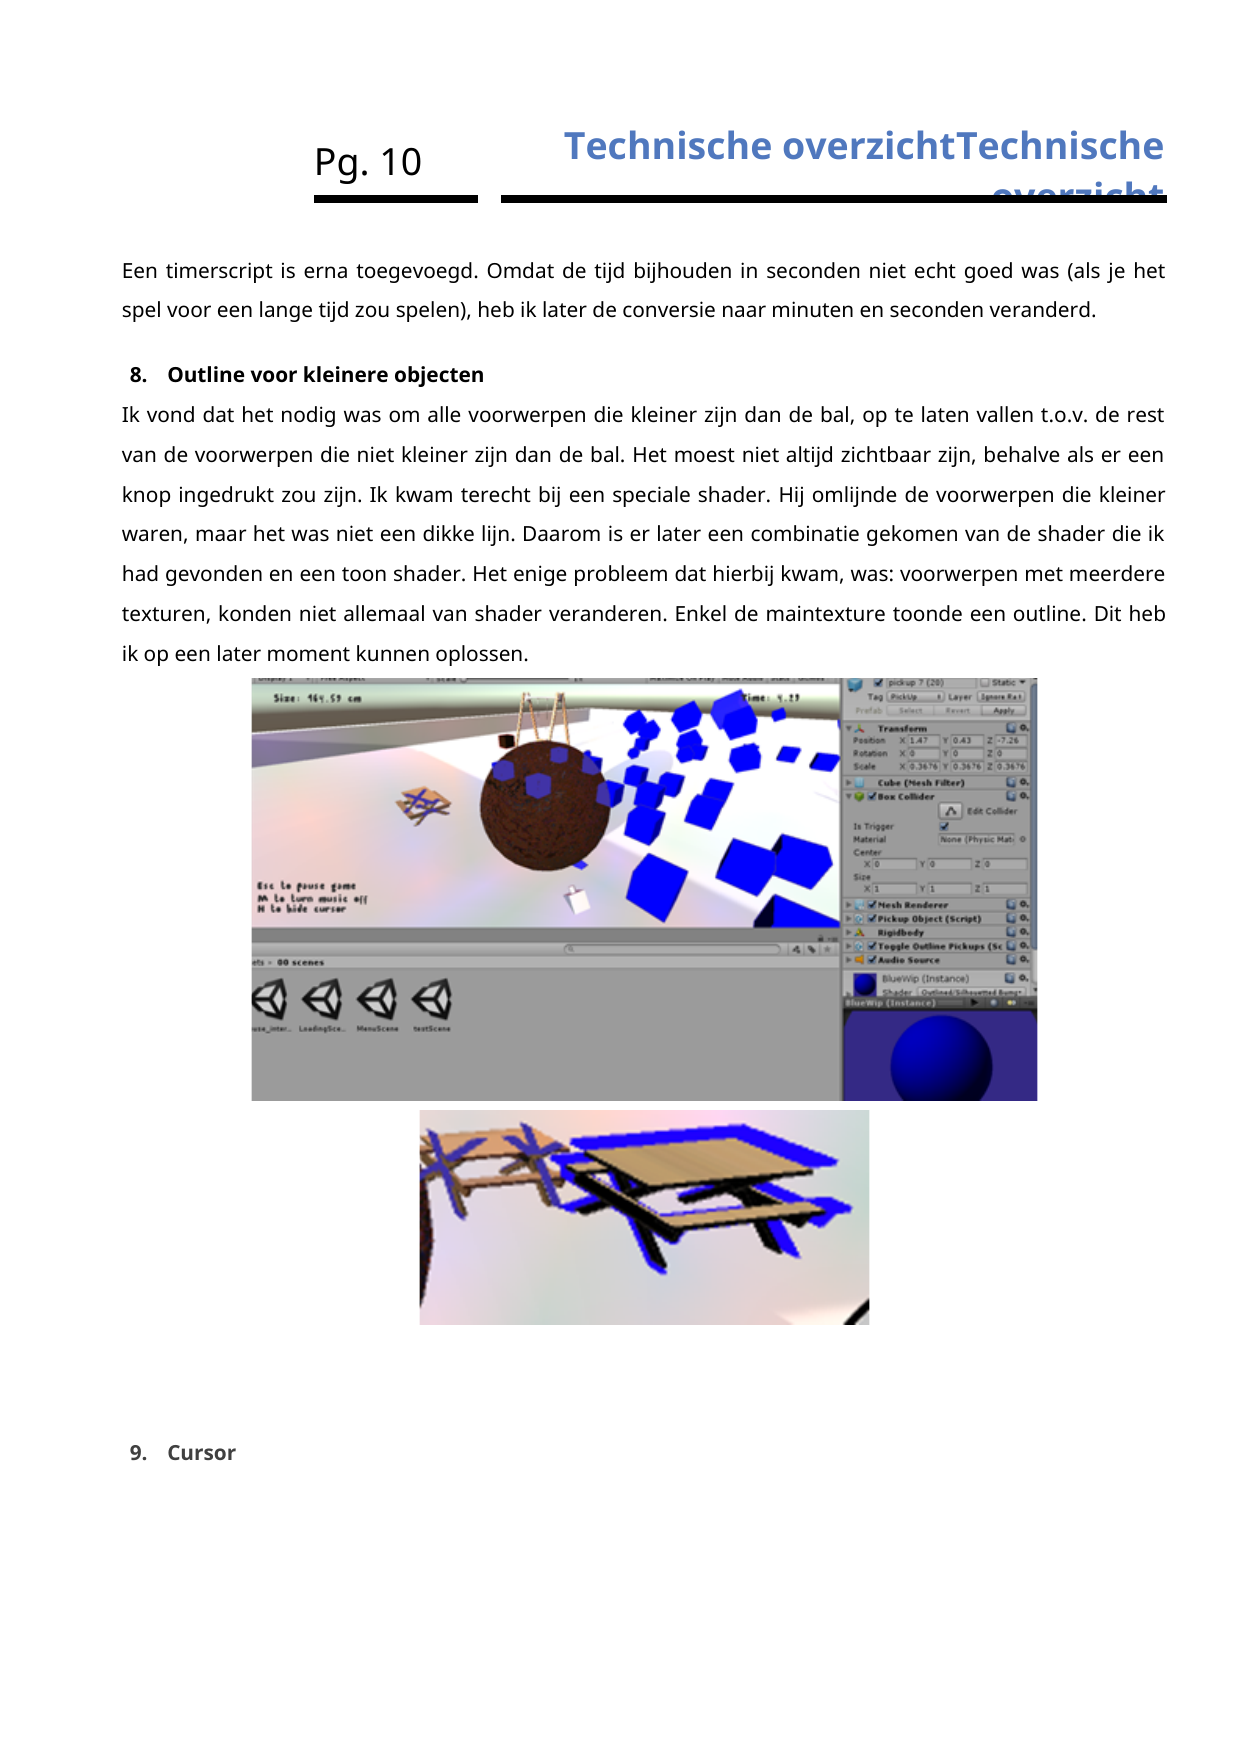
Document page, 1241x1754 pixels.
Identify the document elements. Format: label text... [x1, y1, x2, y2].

picture [419, 1110, 870, 1325]
list Ik vond dat het nodig was om alle voorwerpen die kleiner zijn dan de bal, op te laten vallen t.o.v. de rest van de voorwerpen die niet kleiner zijn dan de bal. Het moest niet altijd zichtbaar zijn, behalve als er een knop ingedrukt zou zijn. Ik kwam terecht bij een speciale shader. Hij omlijnde de voorwerpen die kleiner waren, maar het was niet een dikke lijn. Daarom is er later een combinatie gekomen van de shader die ik had gevonden en een toon shader. Het enige probleem dat hierbij kwam, was: voorwerpen met meerdere texturen, konden niet allemaal van shader veranderen. Enkel de maintexture toonde een outline. Dit heb ik op een later moment kunnen oplossen. [122, 400, 1167, 667]
subtitle Outline voor kleinere objecten [129, 360, 1167, 389]
list Een timerscript is erna toegevoegd. Omdat de tijd bijhouden in seconden niet echt goed was (als je het spel voor een lange tijd zou spelen), heb ik later de conversie naar minuten en seconden veranderd. [122, 256, 1167, 324]
picture [251, 678, 1038, 1101]
subtitle Cursor [129, 1438, 1167, 1467]
